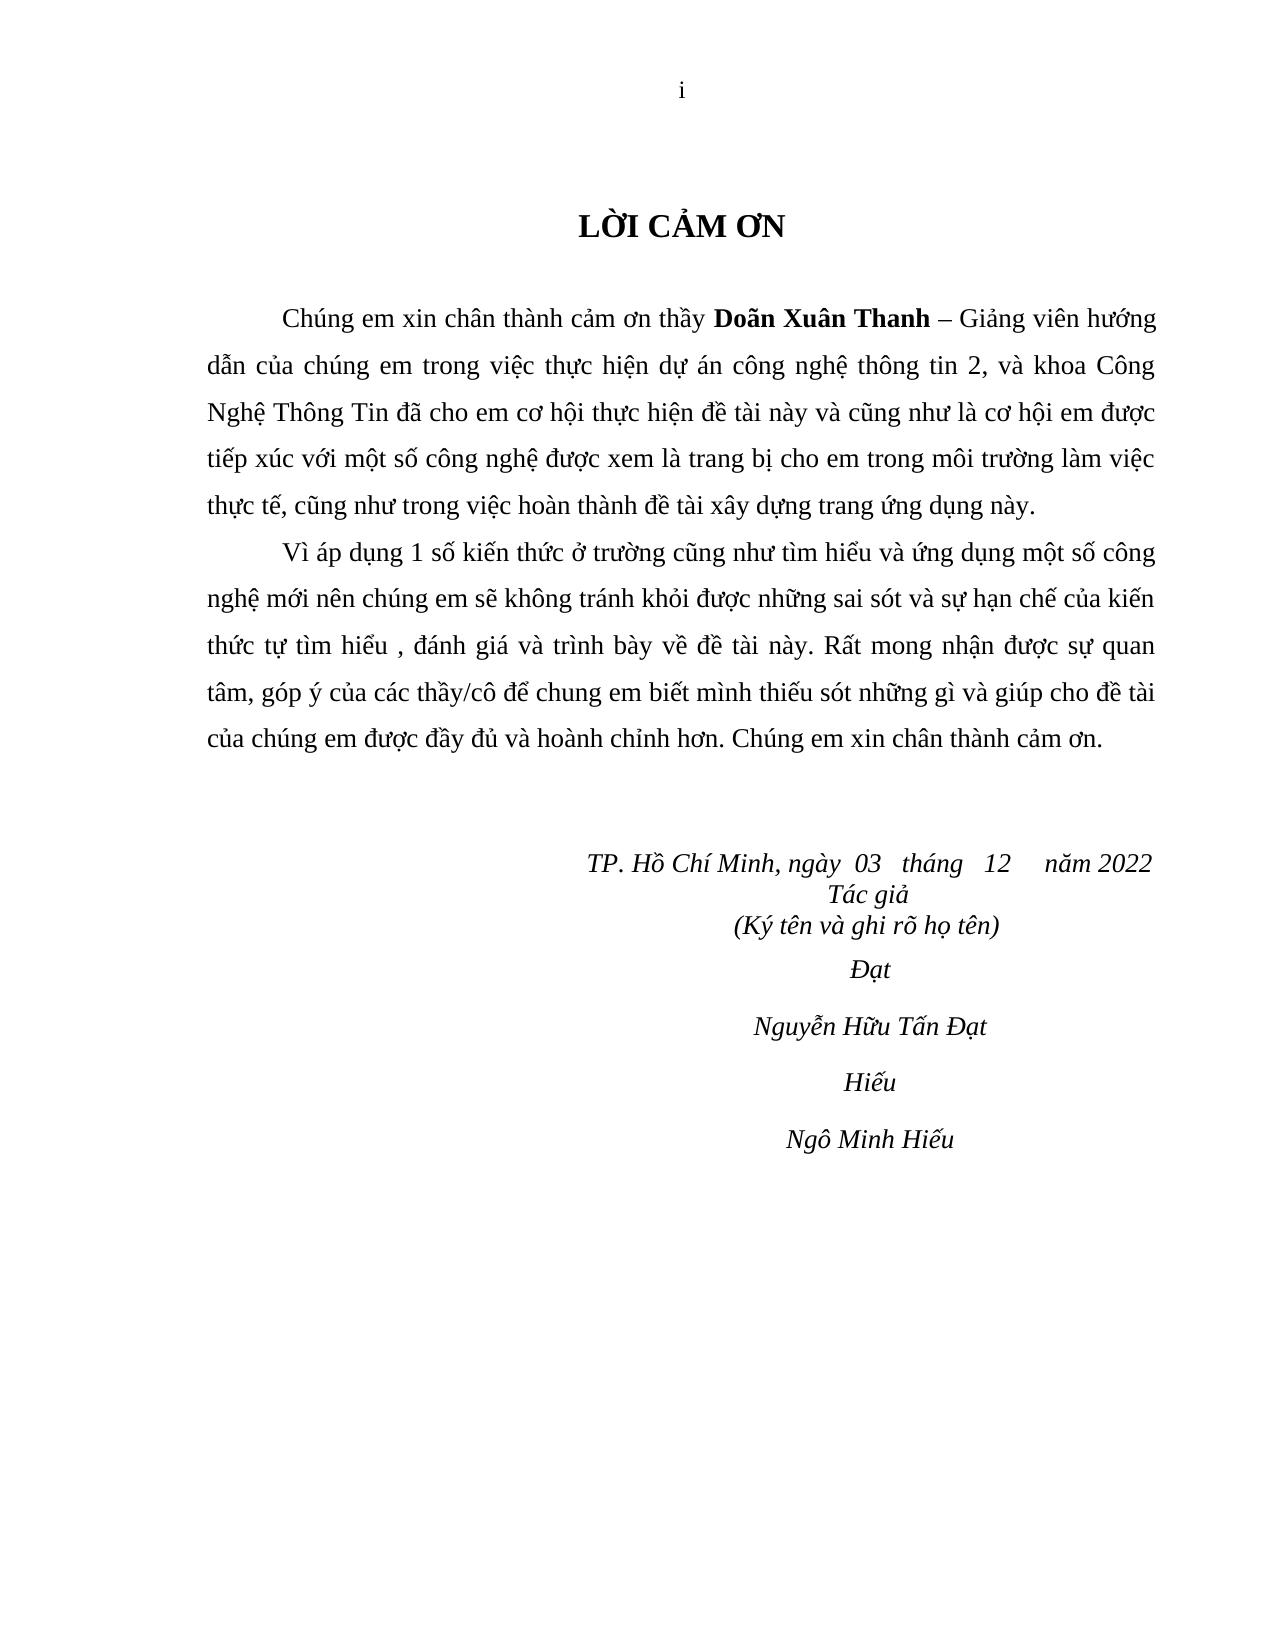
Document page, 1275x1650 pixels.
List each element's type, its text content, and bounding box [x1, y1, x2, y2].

text Chúng em xin chân thành cảm ơn thầy Doãn Xuân Thanh – Giảng viên hướng dẫn của chúng em trong việc thực hiện dự án công nghệ thông tin 2, và khoa Công Nghệ Thông Tin đã cho em cơ hội thực hiện đề tài này và cũng như là cơ hội em được tiếp xúc với một số công nghệ được xem là trang bị cho em trong môi trường làm việc thực tế, cũng như trong việc hoàn thành đề tài xây dựng trang ứng dụng này. [207, 303, 1157, 520]
text Nguyễn Hữu Tấn Đạt [207, 1009, 1157, 1041]
text TP. Hồ Chí Minh, ngày 03 tháng 12 năm 2022 [582, 847, 1157, 878]
text LỜI CẢM ƠN [207, 207, 1157, 245]
text Hiếu [207, 1066, 1157, 1097]
text (Ký tên và ghi rõ họ tên) [541, 909, 1157, 941]
text Vì áp dụng 1 số kiến thức ở trường cũng như tìm hiểu và ứng dụng một số công nghệ mới nên chúng em sẽ không tránh khỏi được những sai sót và sự hạn chế của kiến thức tự tìm hiểu , đánh giá và trình bày về đề tài này. Rất mong nhận được sự quan tâm, góp ý của các thầy/cô để chung em biết mình thiếu sót những gì và giúp cho đề tài của chúng em được đầy đủ và hoành chỉnh hơn. Chúng em xin chân thành cảm ơn. [207, 536, 1157, 754]
text Ngô Minh Hiếu [207, 1123, 1157, 1154]
text Tác giả [582, 878, 1157, 909]
text Đạt [207, 953, 1157, 984]
